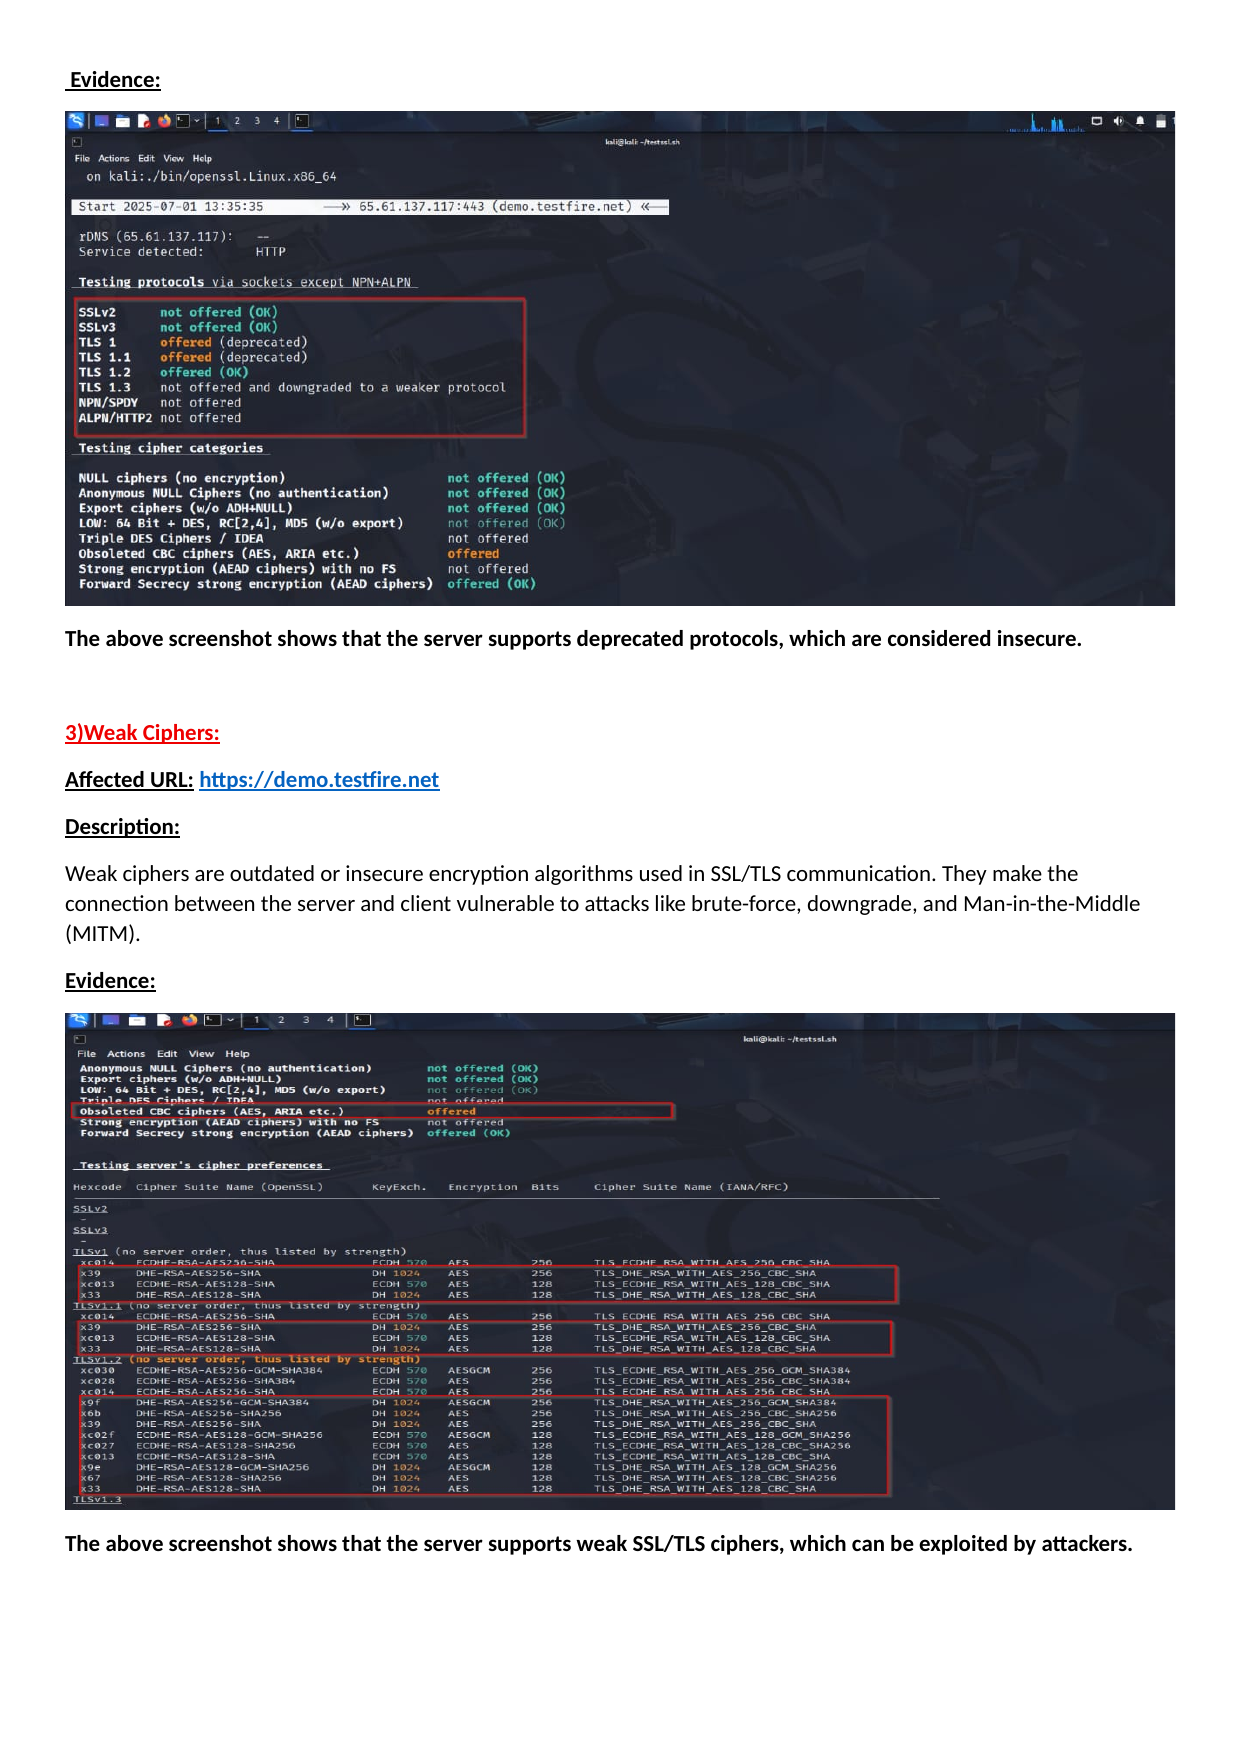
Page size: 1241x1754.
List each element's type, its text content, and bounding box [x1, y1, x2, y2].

text Affected URL: https://demo.testfire.net [65, 765, 1175, 793]
text 3)Weak Ciphers: [65, 718, 1175, 746]
picture [65, 1013, 1176, 1510]
text Evidence: [65, 966, 1175, 994]
text Evidence: [65, 65, 1175, 93]
text Description: [65, 812, 1175, 840]
text Weak ciphers are outdated or insecure encryption algorithms used in SSL/TLS communication. They make the connection between the server and client vulnerable to attacks like brute-force, downgrade, and Man-in-the-Middle (MITM). [65, 859, 1175, 947]
text The above screenshot shows that the server supports weak SSL/TLS ciphers, which can be exploited by attackers. [65, 1529, 1175, 1557]
text The above screenshot shows that the server supports deprecated protocols, which are considered insecure. [65, 624, 1175, 652]
picture [65, 111, 1176, 606]
